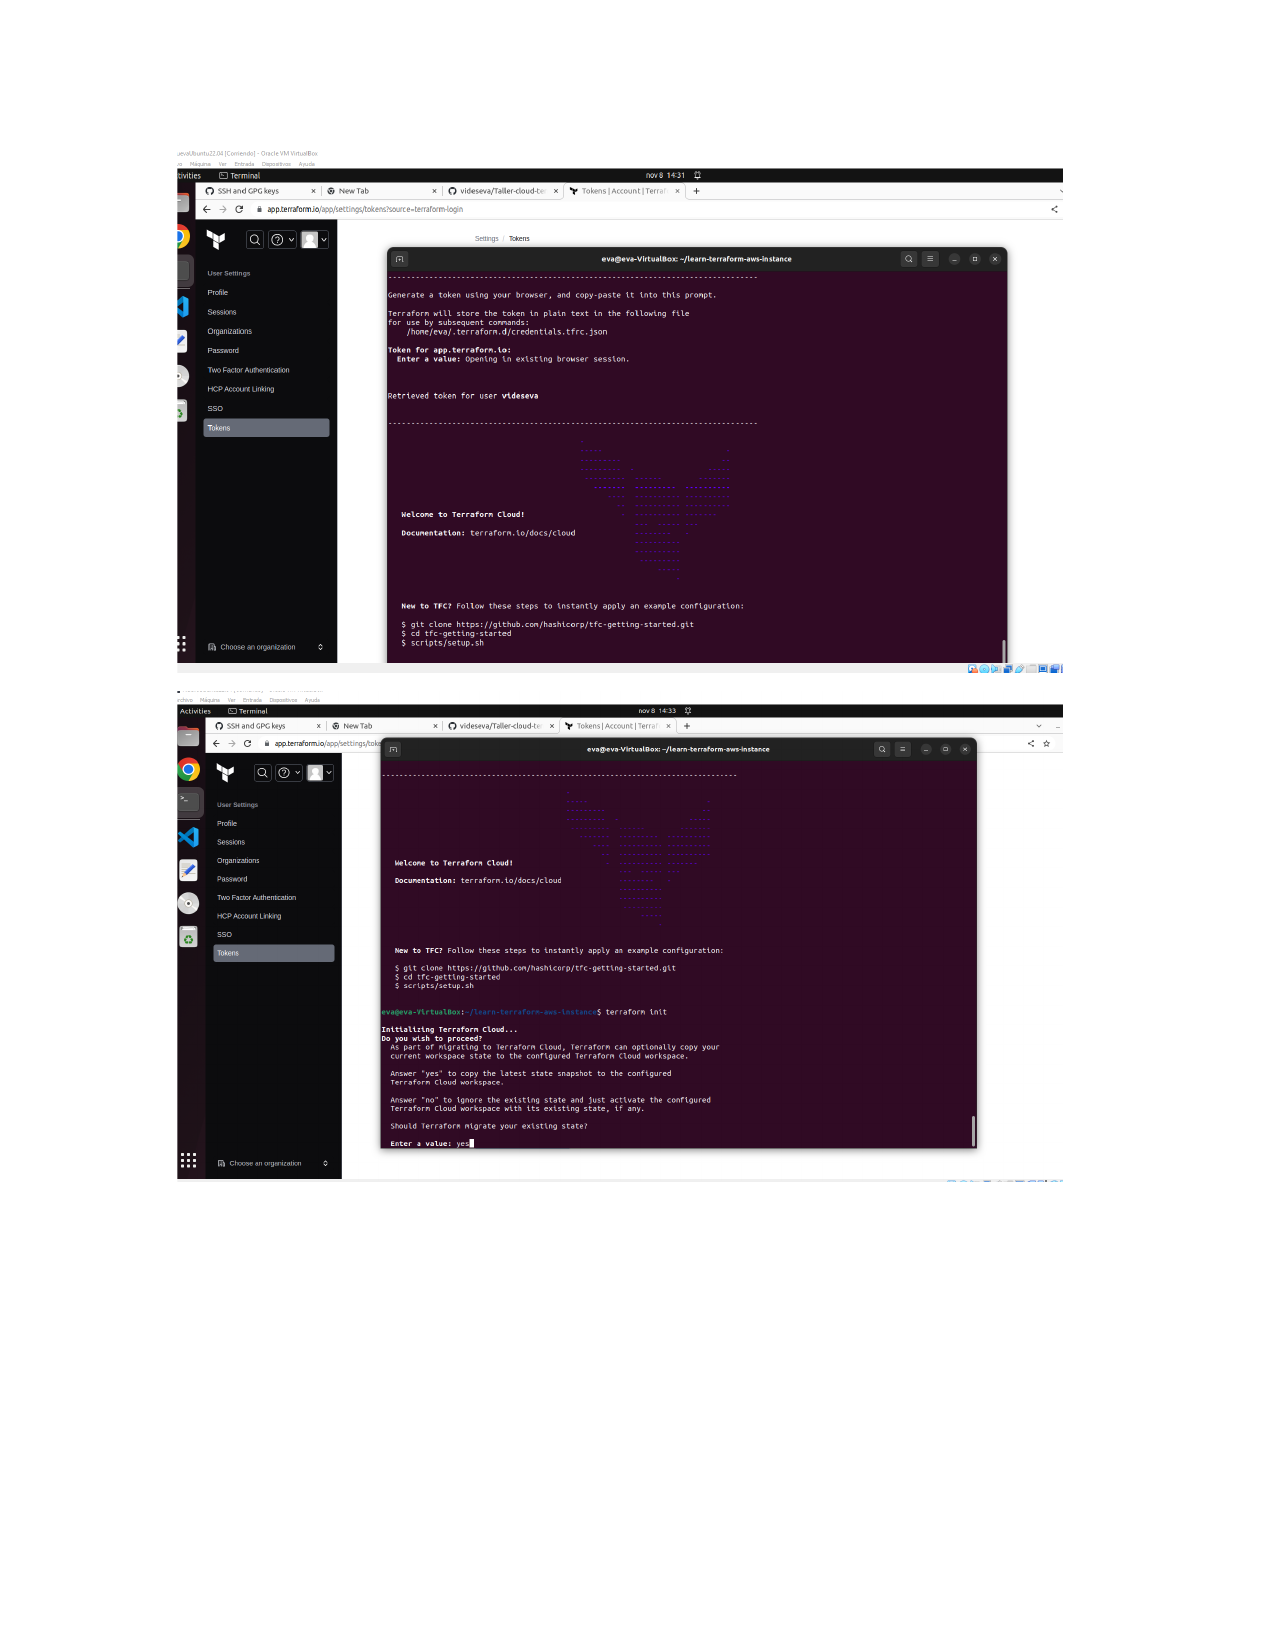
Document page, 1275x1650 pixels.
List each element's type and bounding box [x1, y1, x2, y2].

picture [177, 147, 1063, 673]
picture [177, 691, 1063, 1182]
